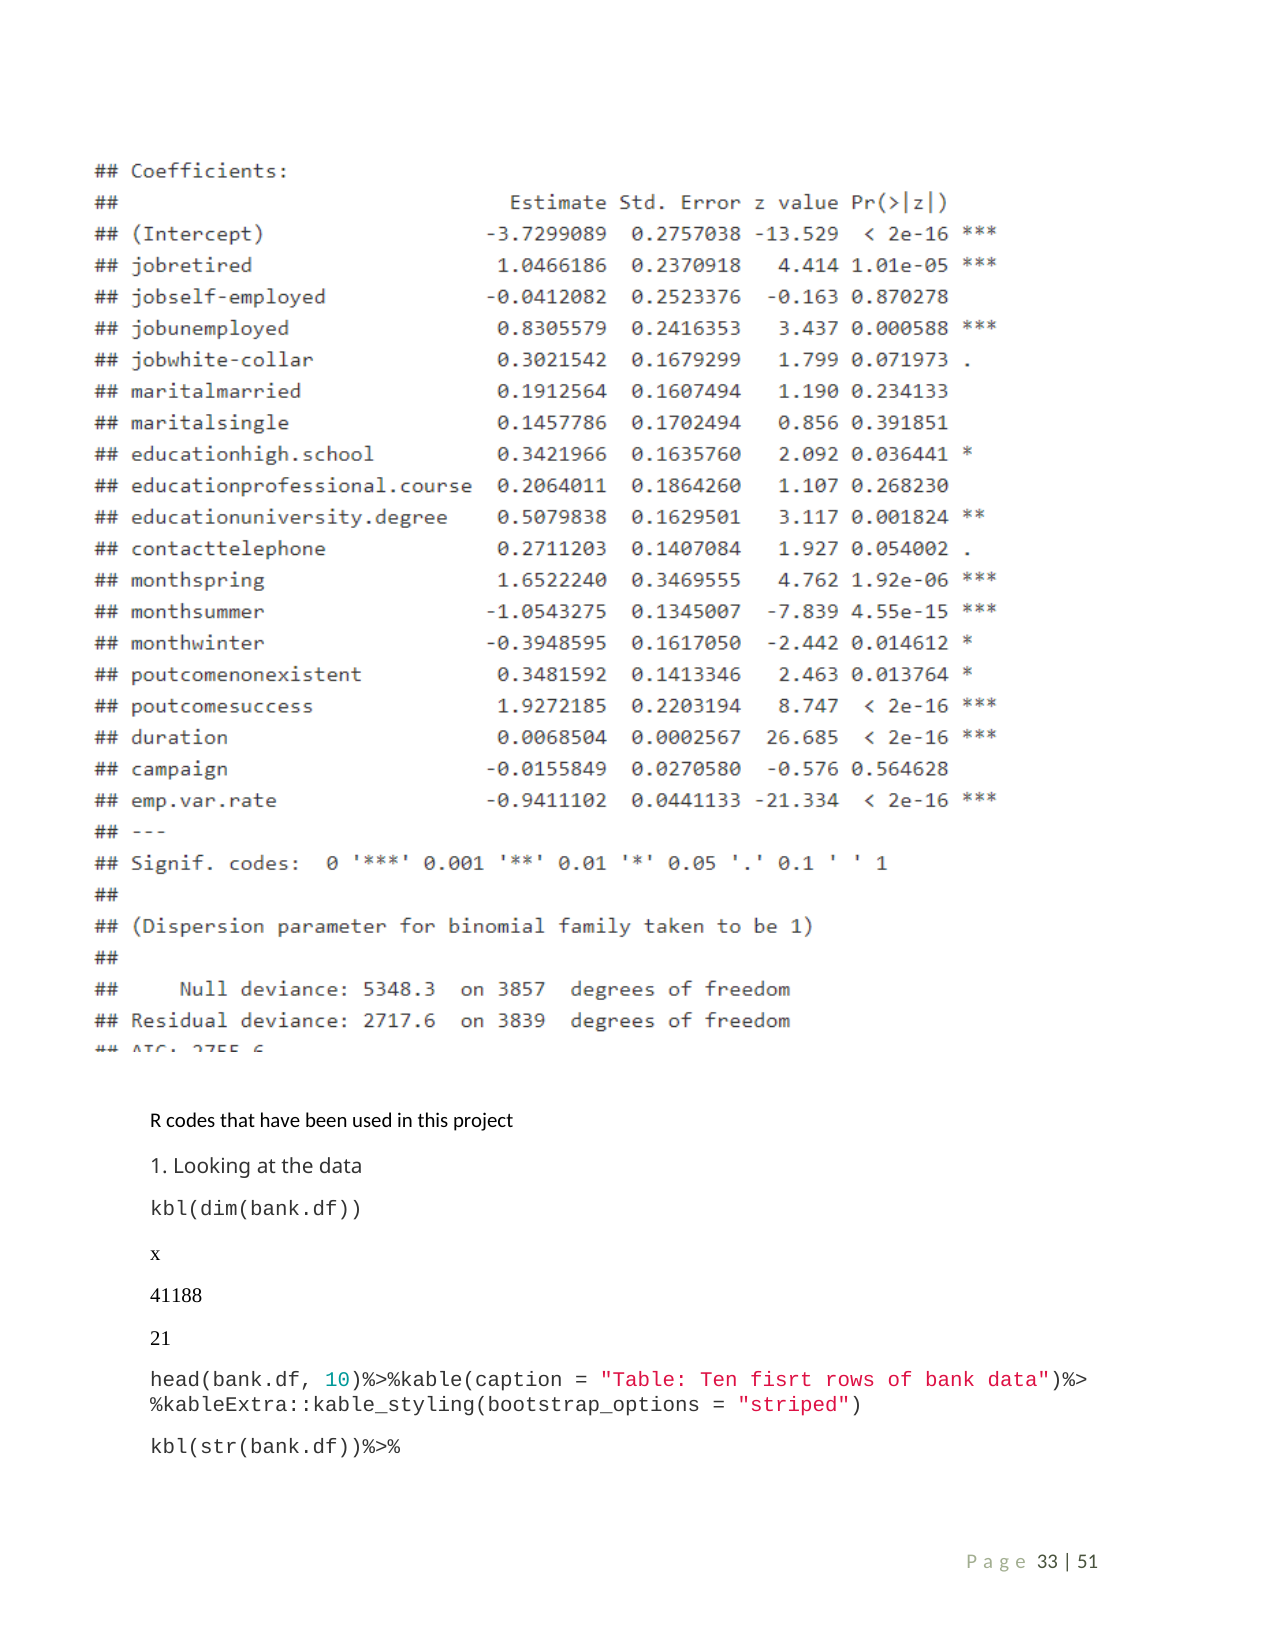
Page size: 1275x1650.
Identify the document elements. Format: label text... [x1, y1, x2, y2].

text head(bank.df, 10)%>%kable(caption = "Table: Ten fisrt rows of bank data")%>%kableExtra::kable_styling(bootstrap_options = "striped") [150, 1369, 1125, 1418]
table_cell 41188 [150, 1283, 202, 1326]
text kbl(str(bank.df))%>% [150, 1437, 1125, 1460]
text kbl(dim(bank.df)) [150, 1198, 1125, 1222]
text 1. Looking at the data [150, 1151, 1125, 1179]
table_cell 21 [150, 1326, 202, 1369]
picture [93, 150, 1069, 1052]
text R codes that have been used in this project [150, 1107, 1125, 1132]
table_header x [150, 1240, 202, 1283]
